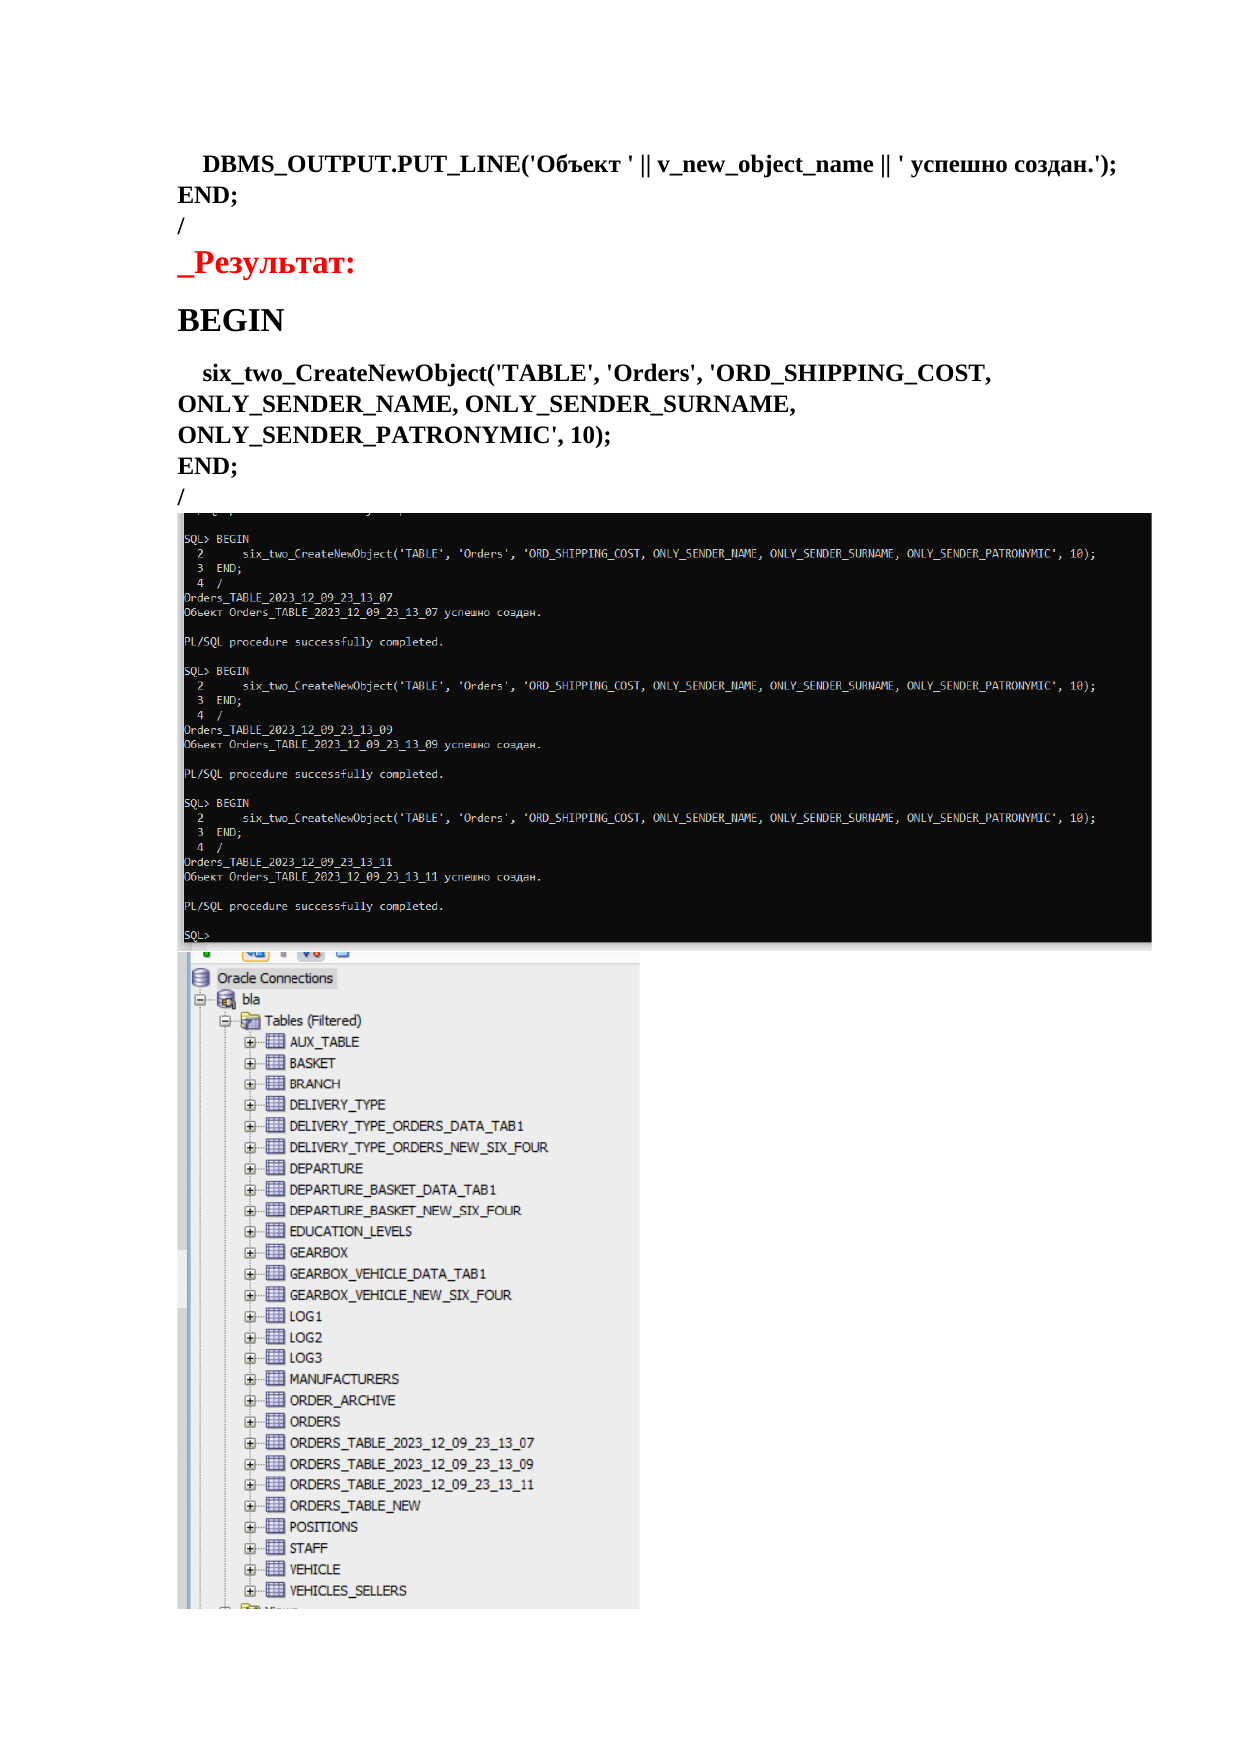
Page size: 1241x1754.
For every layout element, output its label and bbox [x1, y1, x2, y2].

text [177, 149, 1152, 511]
picture [177, 952, 640, 1609]
picture [177, 513, 1152, 951]
